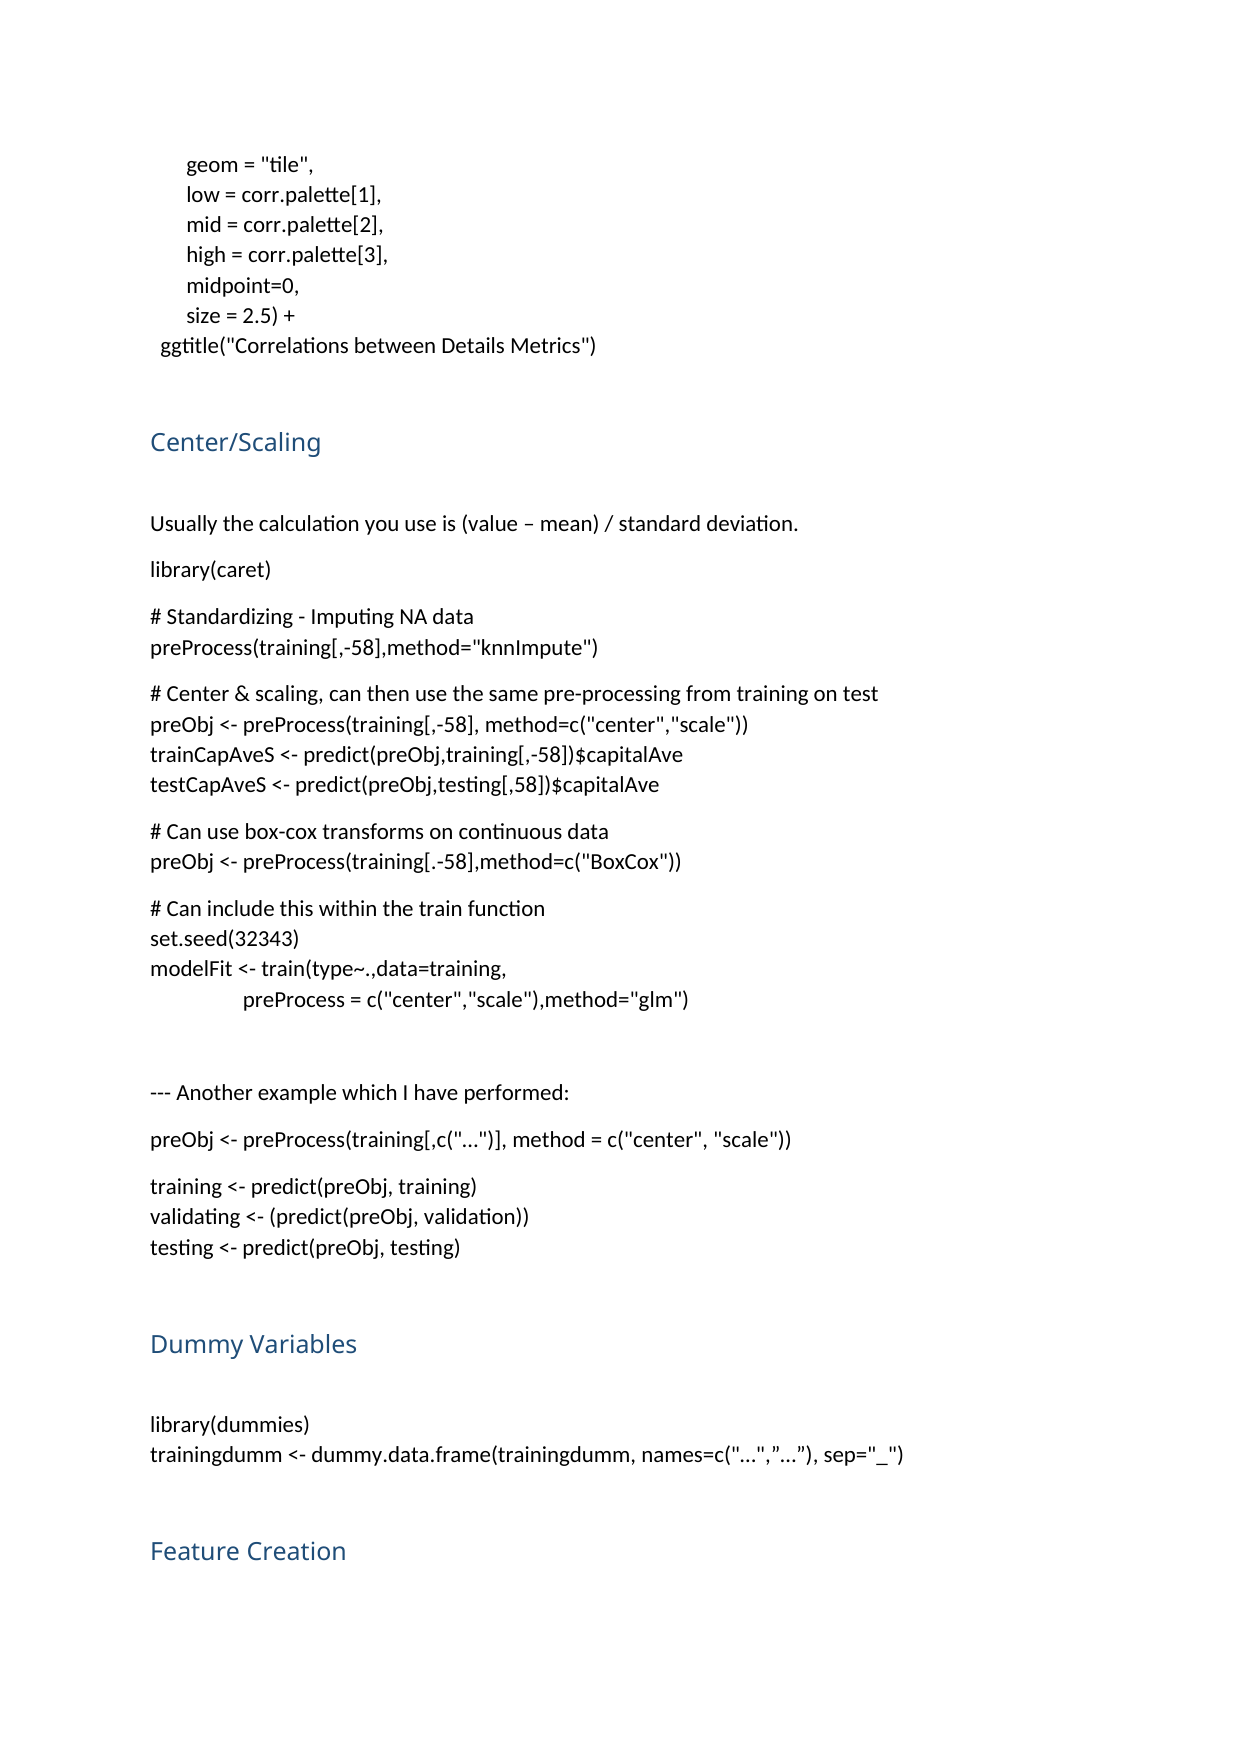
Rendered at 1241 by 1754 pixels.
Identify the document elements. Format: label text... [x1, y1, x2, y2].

subtitle Dummy Variables [150, 1326, 1090, 1360]
text training <- predict(preObj, training) validating <- (predict(preObj, validation)) testing <- predict(preObj, testing) [150, 1172, 1090, 1261]
text preObj <- preProcess(training[,c("…")], method = c("center", "scale")) [150, 1125, 1090, 1153]
text # Can include this within the train function set.seed(32343) modelFit <- train(type~.,data=training, preProcess = c("center","scale"),method="glm") [150, 894, 1090, 1013]
text library(dummies) trainingdumm <- dummy.data.frame(trainingdumm, names=c("…",”…”), sep="_") [150, 1410, 1090, 1468]
subtitle Feature Creation [150, 1534, 1090, 1568]
text --- Another example which I have performed: [150, 1078, 1090, 1106]
text # Can use box-cox transforms on continuous data preObj <- preProcess(training[.-58],method=c("BoxCox")) [150, 817, 1090, 875]
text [150, 150, 1090, 359]
text # Standardizing - Imputing NA data preProcess(training[,-58],method="knnImpute") [150, 602, 1090, 661]
text # Center & scaling, can then use the same pre-processing from training on test preObj <- preProcess(training[,-58], method=c("center","scale")) trainCapAveS <- predict(preObj,training[,-58])$capitalAve testCapAveS <- predict(preObj,testing[,58])$capitalAve [150, 679, 1090, 798]
text Usually the calculation you use is (value – mean) / standard deviation. [150, 509, 1090, 537]
subtitle Center/Scaling [150, 425, 1090, 459]
text library(caret) [150, 556, 1090, 583]
